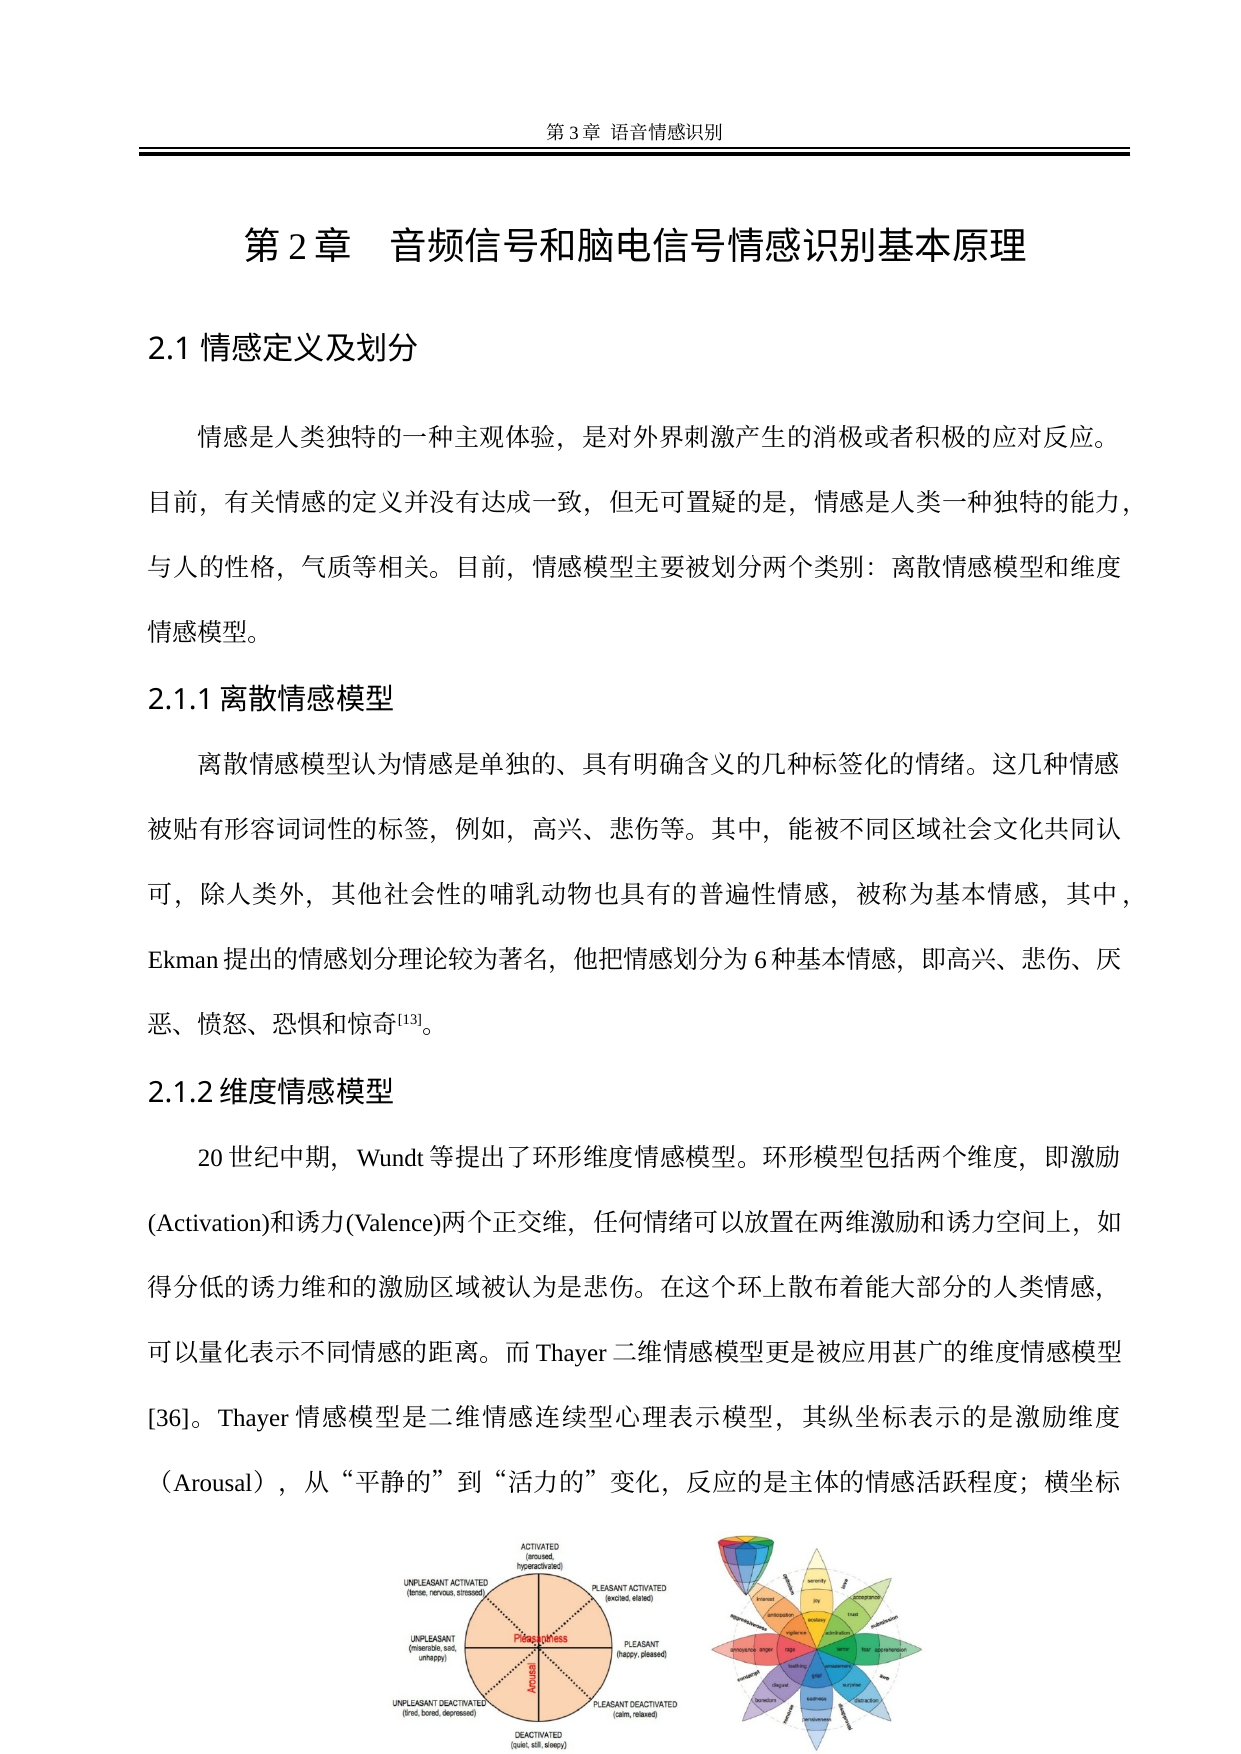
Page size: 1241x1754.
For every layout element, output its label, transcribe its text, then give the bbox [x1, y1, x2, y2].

subtitle 第2章 音频信号和脑电信号情感识别基本原理 [148, 211, 1122, 276]
text 情感是人类独特的一种主观体验，是对外界刺激产生的消极或者积极的应对反应。目前，有关情感的定义并没有达成一致，但无可置疑的是，情感是人类一种独特的能力，与人的性格，气质等相关。目前，情感模型主要被划分两个类别：离散情感模型和维度情感模型。 [148, 403, 1122, 663]
subtitle 2.1.1离散情感模型 [148, 676, 1122, 718]
text 2.1 情感定义及划分 [148, 313, 1122, 378]
subtitle 2.1.2维度情感模型 [148, 1068, 1122, 1111]
text 离散情感模型认为情感是单独的、具有明确含义的几种标签化的情绪。这几种情感被贴有形容词词性的标签，例如，高兴、悲伤等。其中，能被不同区域社会文化共同认可，除人类外，其他社会性的哺乳动物也具有的普遍性情感，被称为基本情感，其中，Ekman提出的情感划分理论较为著名，他把情感划分为6种基本情感，即高兴、悲伤、厌恶、愤怒、恐惧和惊奇[13]。 [148, 731, 1122, 1056]
picture [387, 1537, 684, 1754]
picture [707, 1531, 926, 1754]
